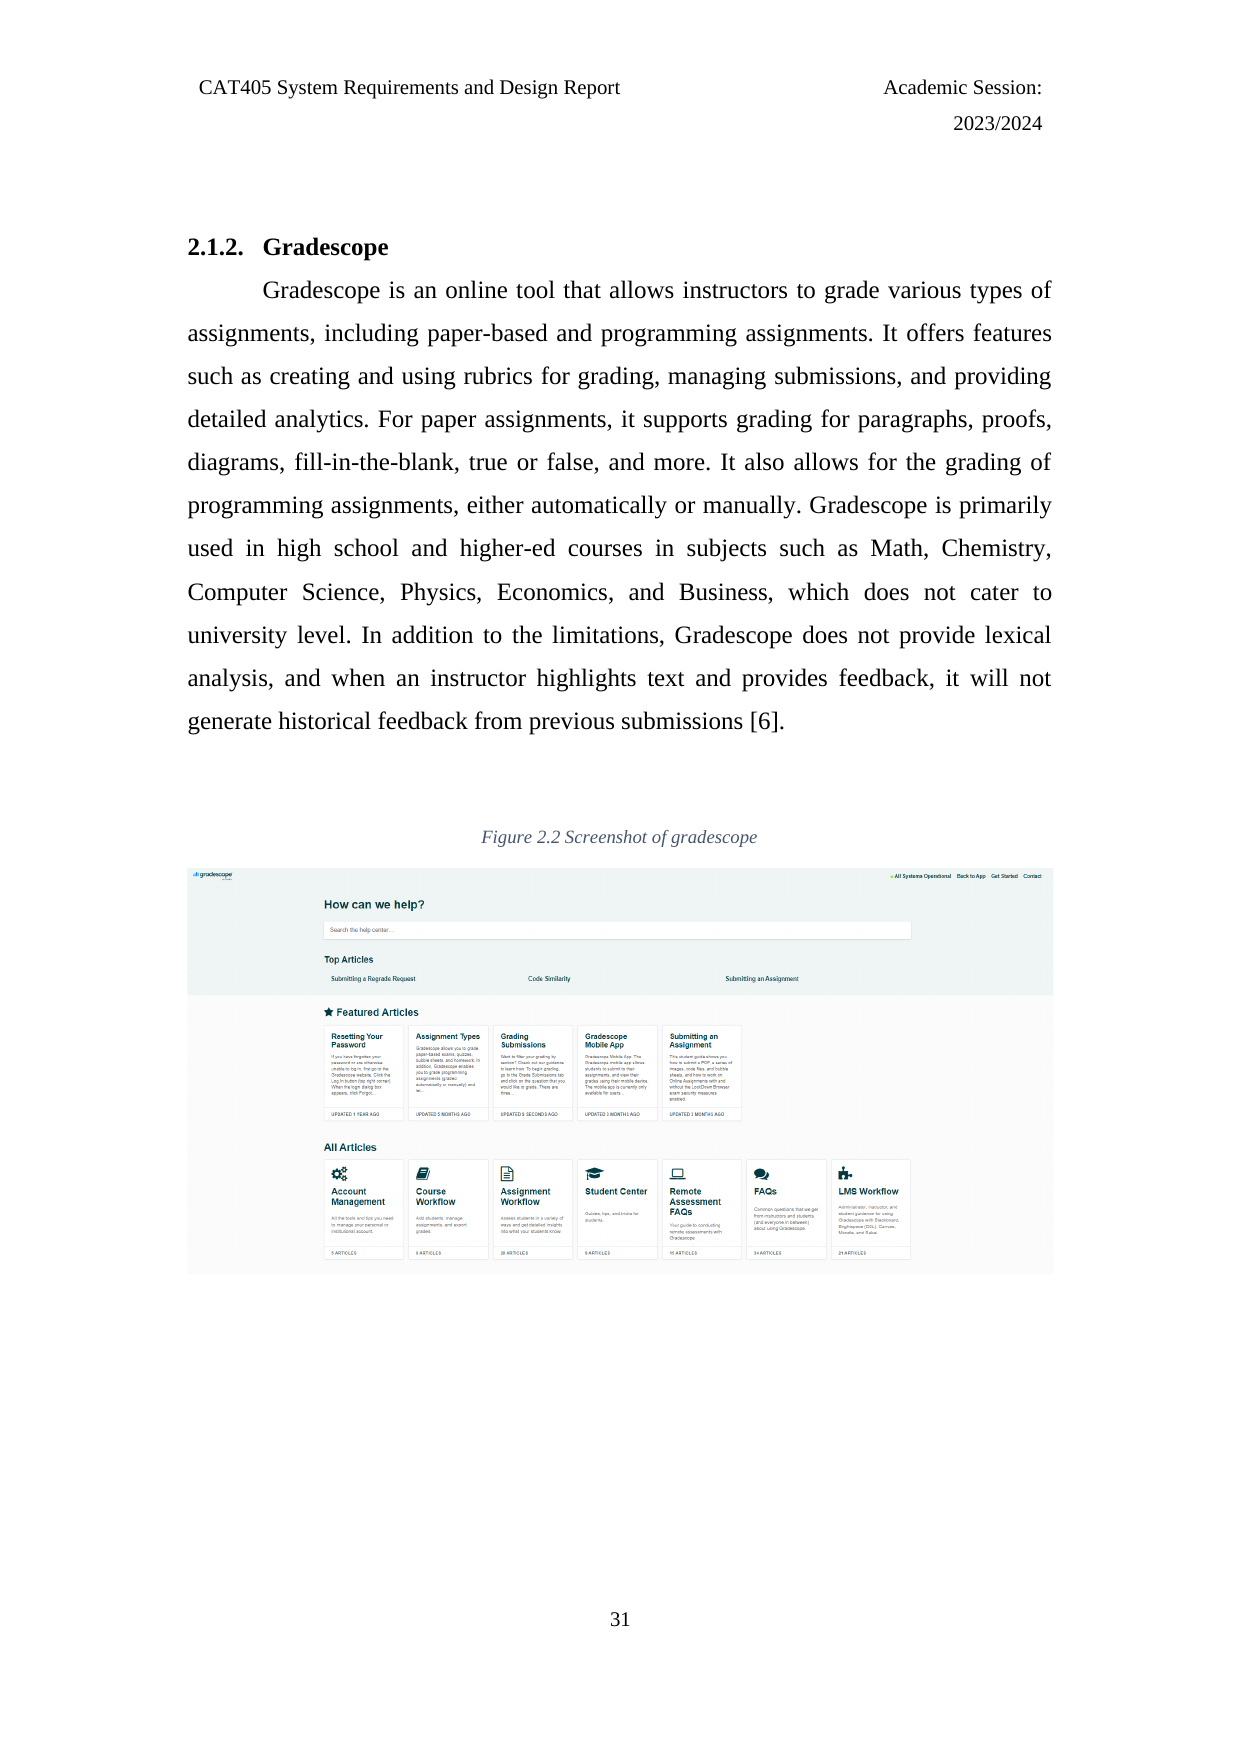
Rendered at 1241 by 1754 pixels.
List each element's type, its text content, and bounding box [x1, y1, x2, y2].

picture [187, 868, 1054, 1281]
text Figure 2.2 Screenshot of gradescope [187, 826, 1053, 847]
text Gradescope is an online tool that allows instructors to grade various types of assignments, including paper-based and programming assignments. It offers features such as creating and using rubrics for grading, managing submissions, and providing detailed analytics. For paper assignments, it supports grading for paragraphs, proofs, diagrams, fill-in-the-blank, true or false, and more. It also allows for the grading of programming assignments, either automatically or manually. Gradescope is primarily used in high school and higher-ed courses in subjects such as Math, Chemistry, Computer Science, Physics, Economics, and Business, which does not cater to university level. In addition to the limitations, Gradescope does not provide lexical analysis, and when an instructor highlights text and provides feedback, it will not generate historical feedback from previous submissions . [187, 275, 1053, 735]
subtitle Gradescope [187, 232, 1053, 260]
